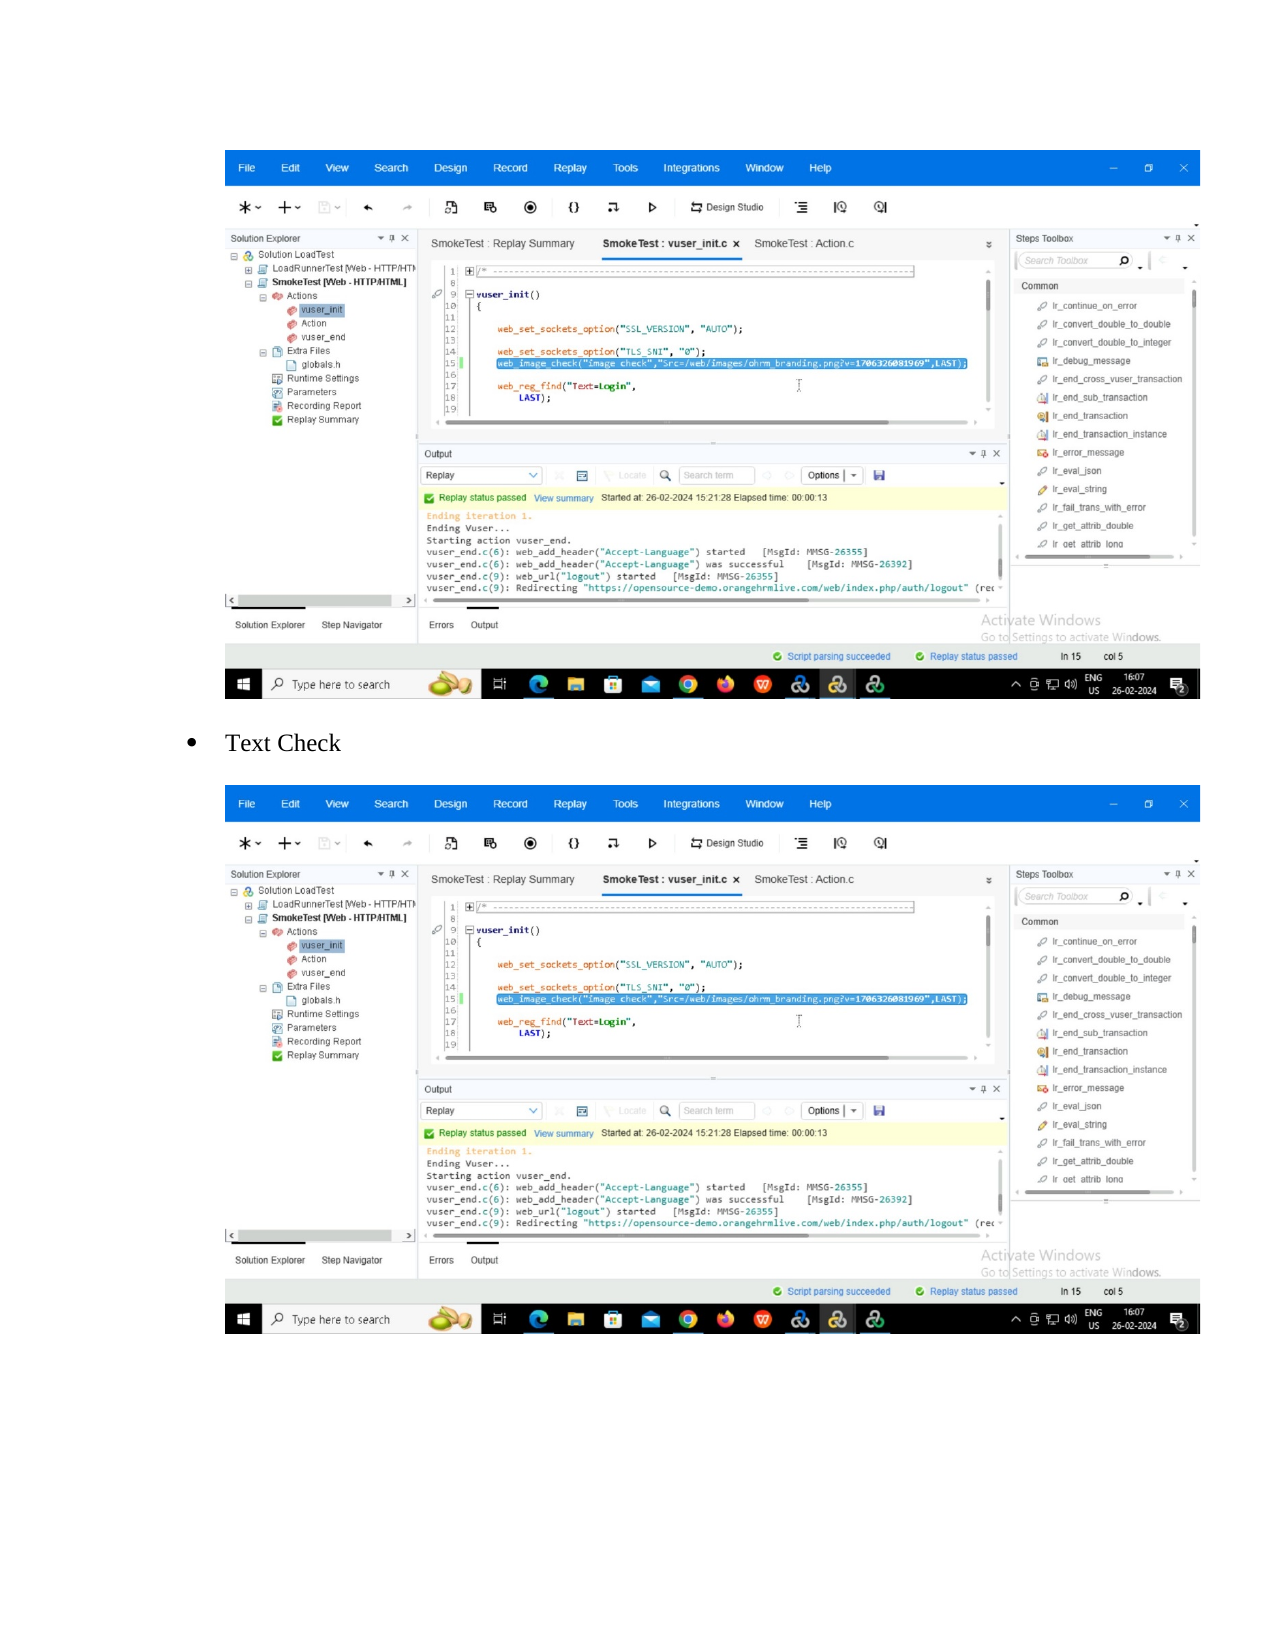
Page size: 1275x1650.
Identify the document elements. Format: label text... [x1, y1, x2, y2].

list Text Check [187, 728, 1125, 756]
picture [225, 785, 1200, 1334]
picture [225, 150, 1200, 699]
